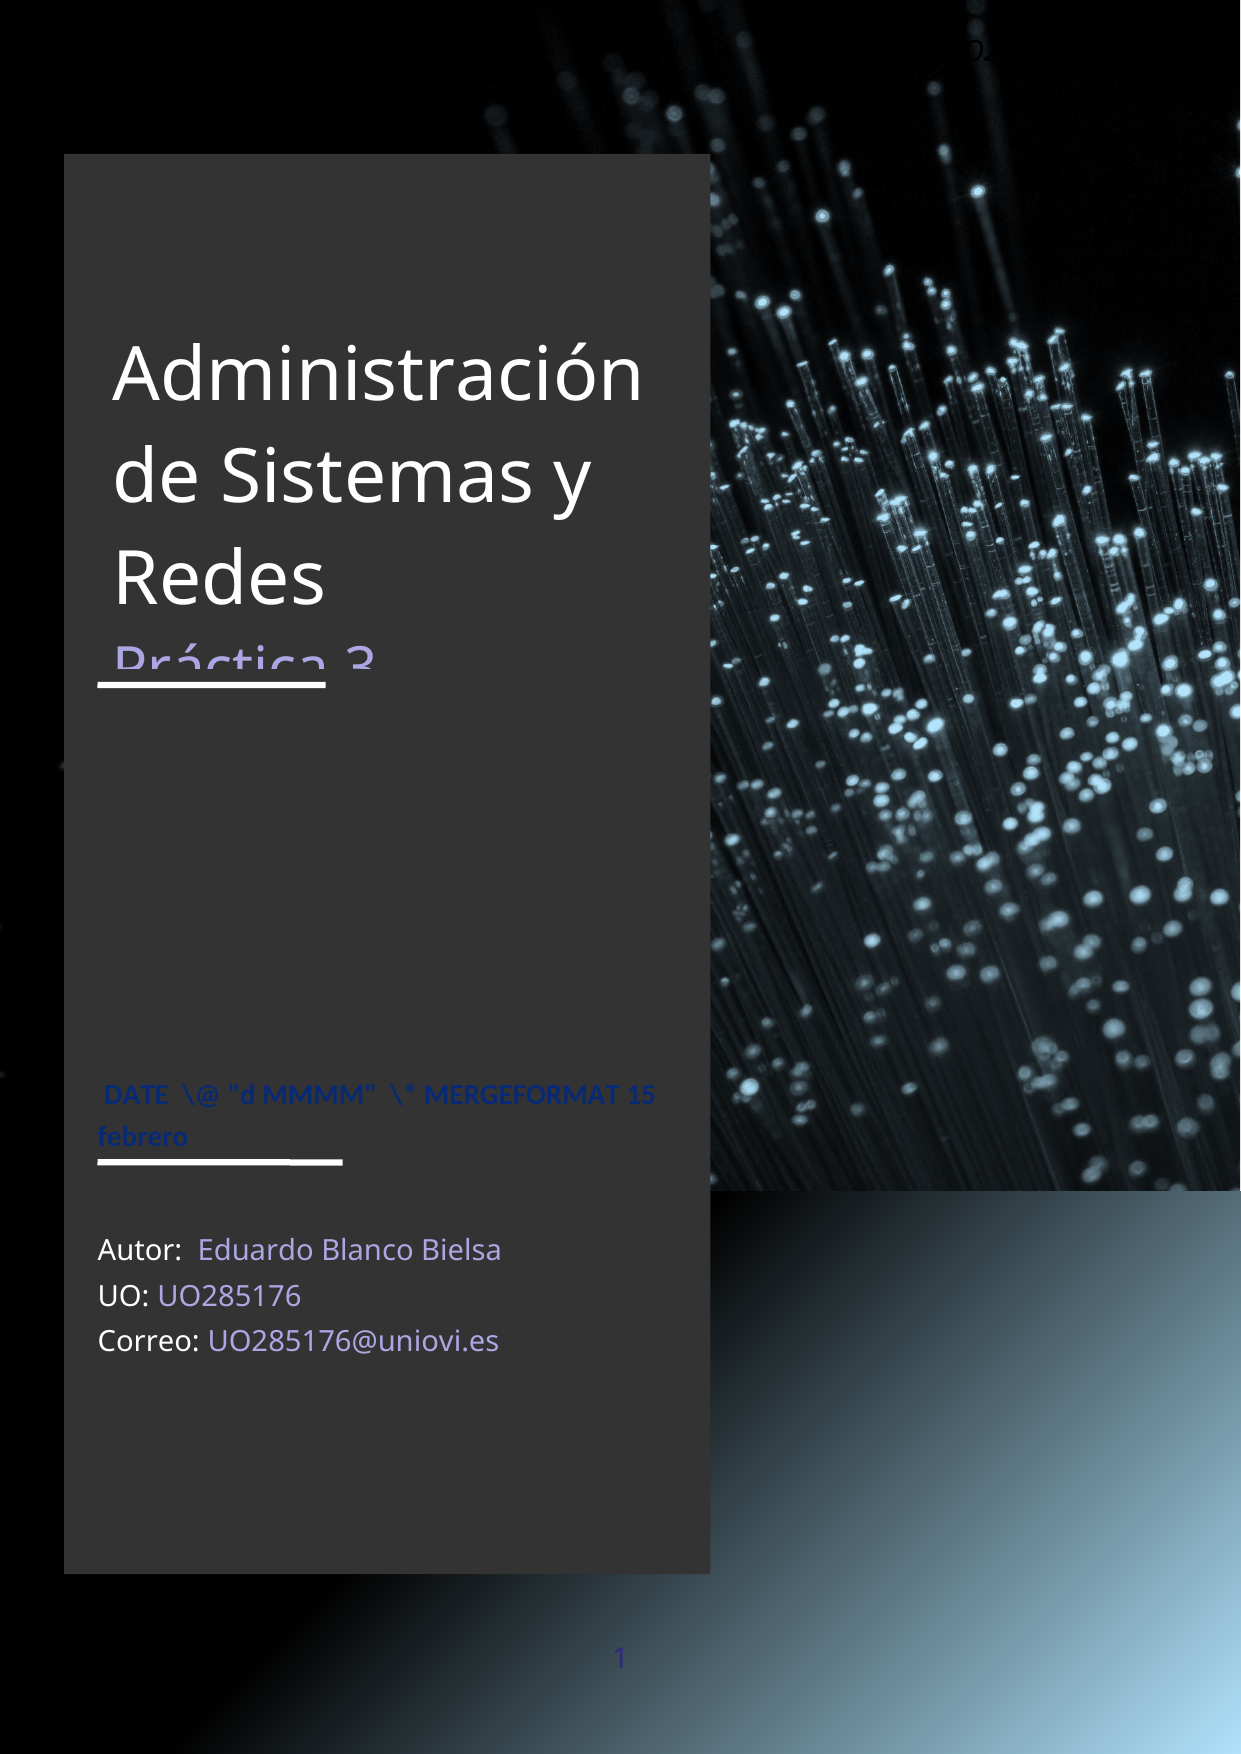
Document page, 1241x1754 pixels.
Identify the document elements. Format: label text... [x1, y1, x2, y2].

table_header [98, 115, 679, 312]
table_cell Autor: Eduardo Blanco Bielsa UO: UO285176 Correo: UO285176@uniovi.es [98, 1073, 679, 1422]
table_cell [98, 313, 679, 1073]
table_cell [98, 1422, 679, 1676]
